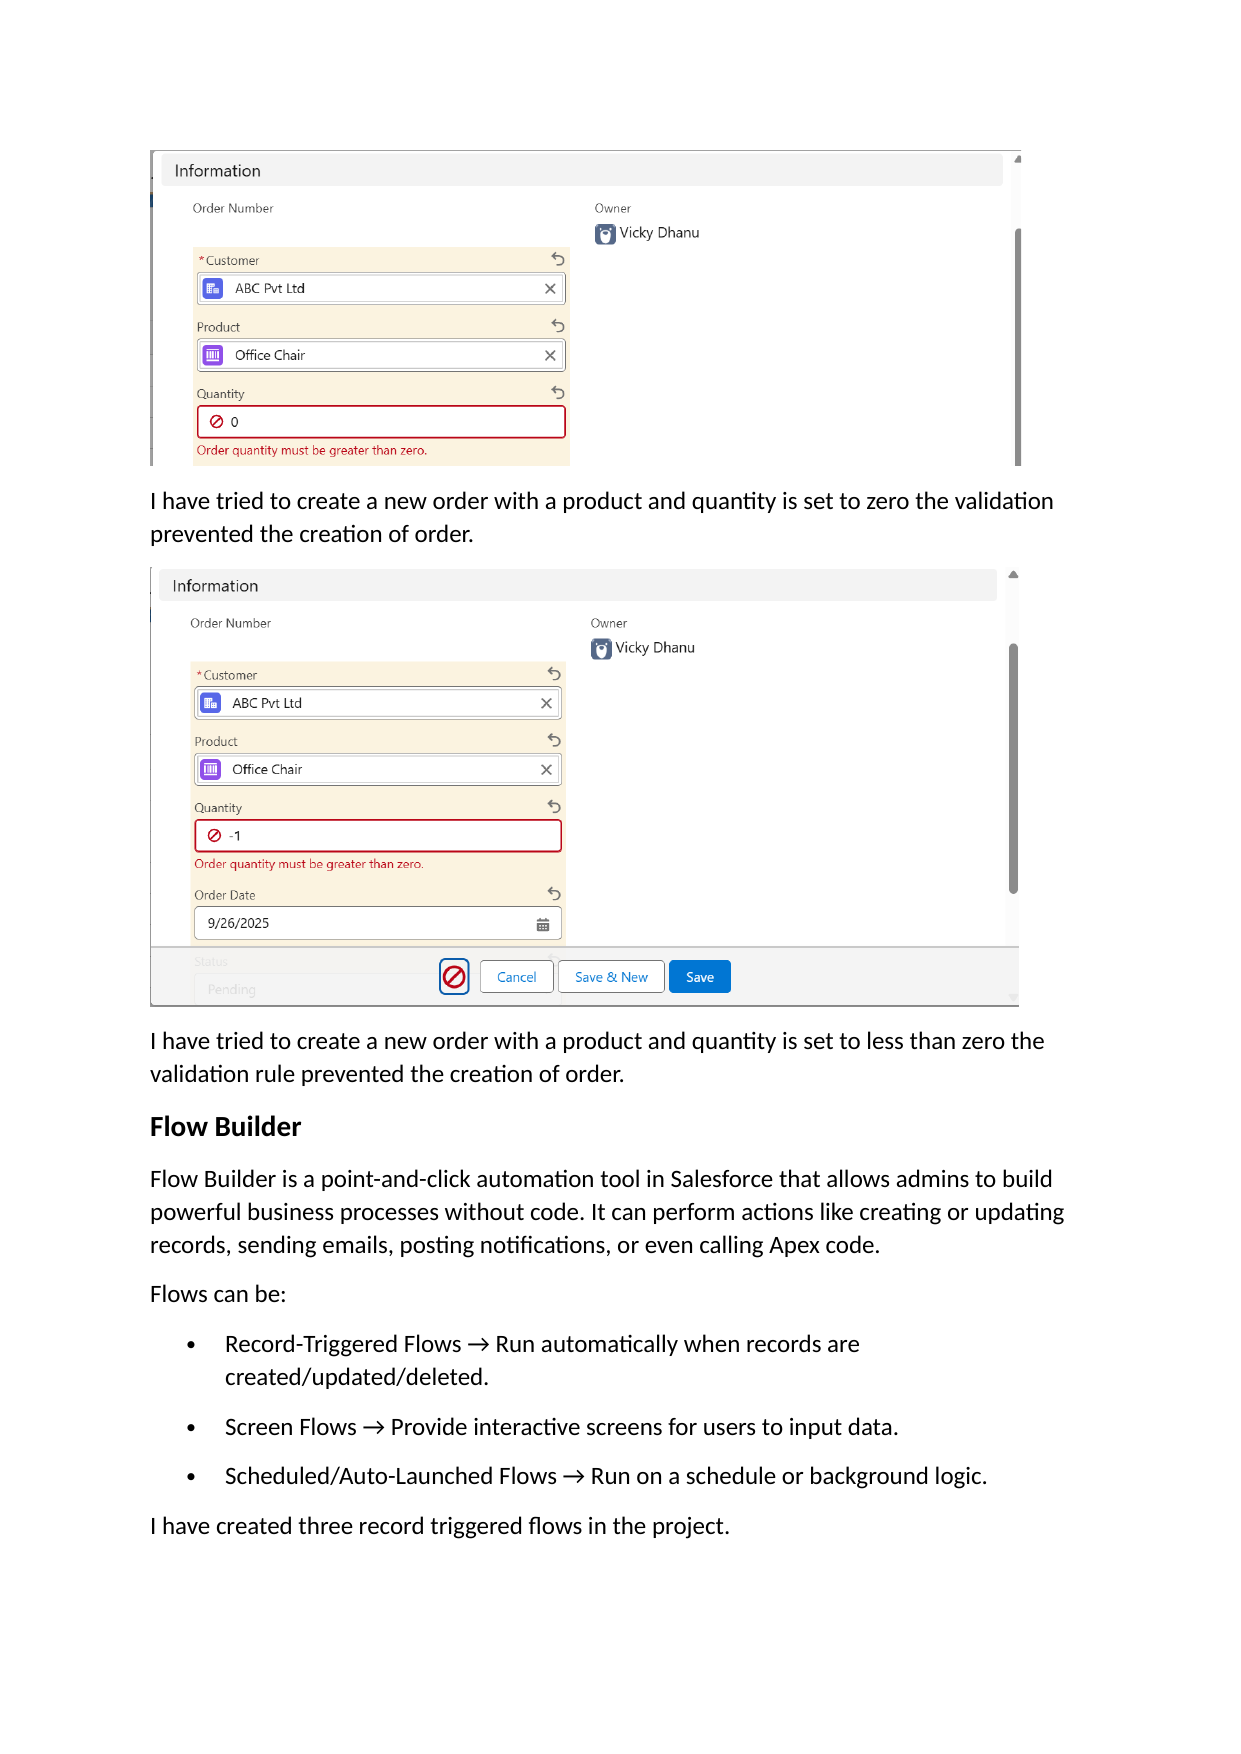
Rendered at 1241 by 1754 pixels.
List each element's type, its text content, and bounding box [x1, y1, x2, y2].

list Record-Triggered Flows → Run automatically when records are created/updated/deleted. [187, 1328, 1090, 1392]
text I have tried to create a new order with a product and quantity is set to less than zero the validation rule prevented the creation of order. [150, 1026, 1090, 1089]
text I have created three record triggered flows in the project. [150, 1510, 1090, 1540]
text Flow Builder [150, 1108, 1090, 1144]
text Flow Builder is a point-and-click automation tool in Salesforce that allows admins to build powerful business processes without code. It can perform actions like creating or updating records, sending emails, posting notifications, or even calling Apex code. [150, 1163, 1090, 1259]
list Scheduled/Auto-Launched Flows → Run on a schedule or background logic. [187, 1460, 1090, 1491]
text Flows can be: [150, 1278, 1090, 1309]
picture [150, 567, 1019, 1007]
list Screen Flows → Provide interactive screens for users to input data. [187, 1411, 1090, 1441]
text I have tried to create a new order with a product and quantity is set to zero the validation prevented the creation of order. [150, 485, 1090, 548]
picture [150, 150, 1022, 466]
